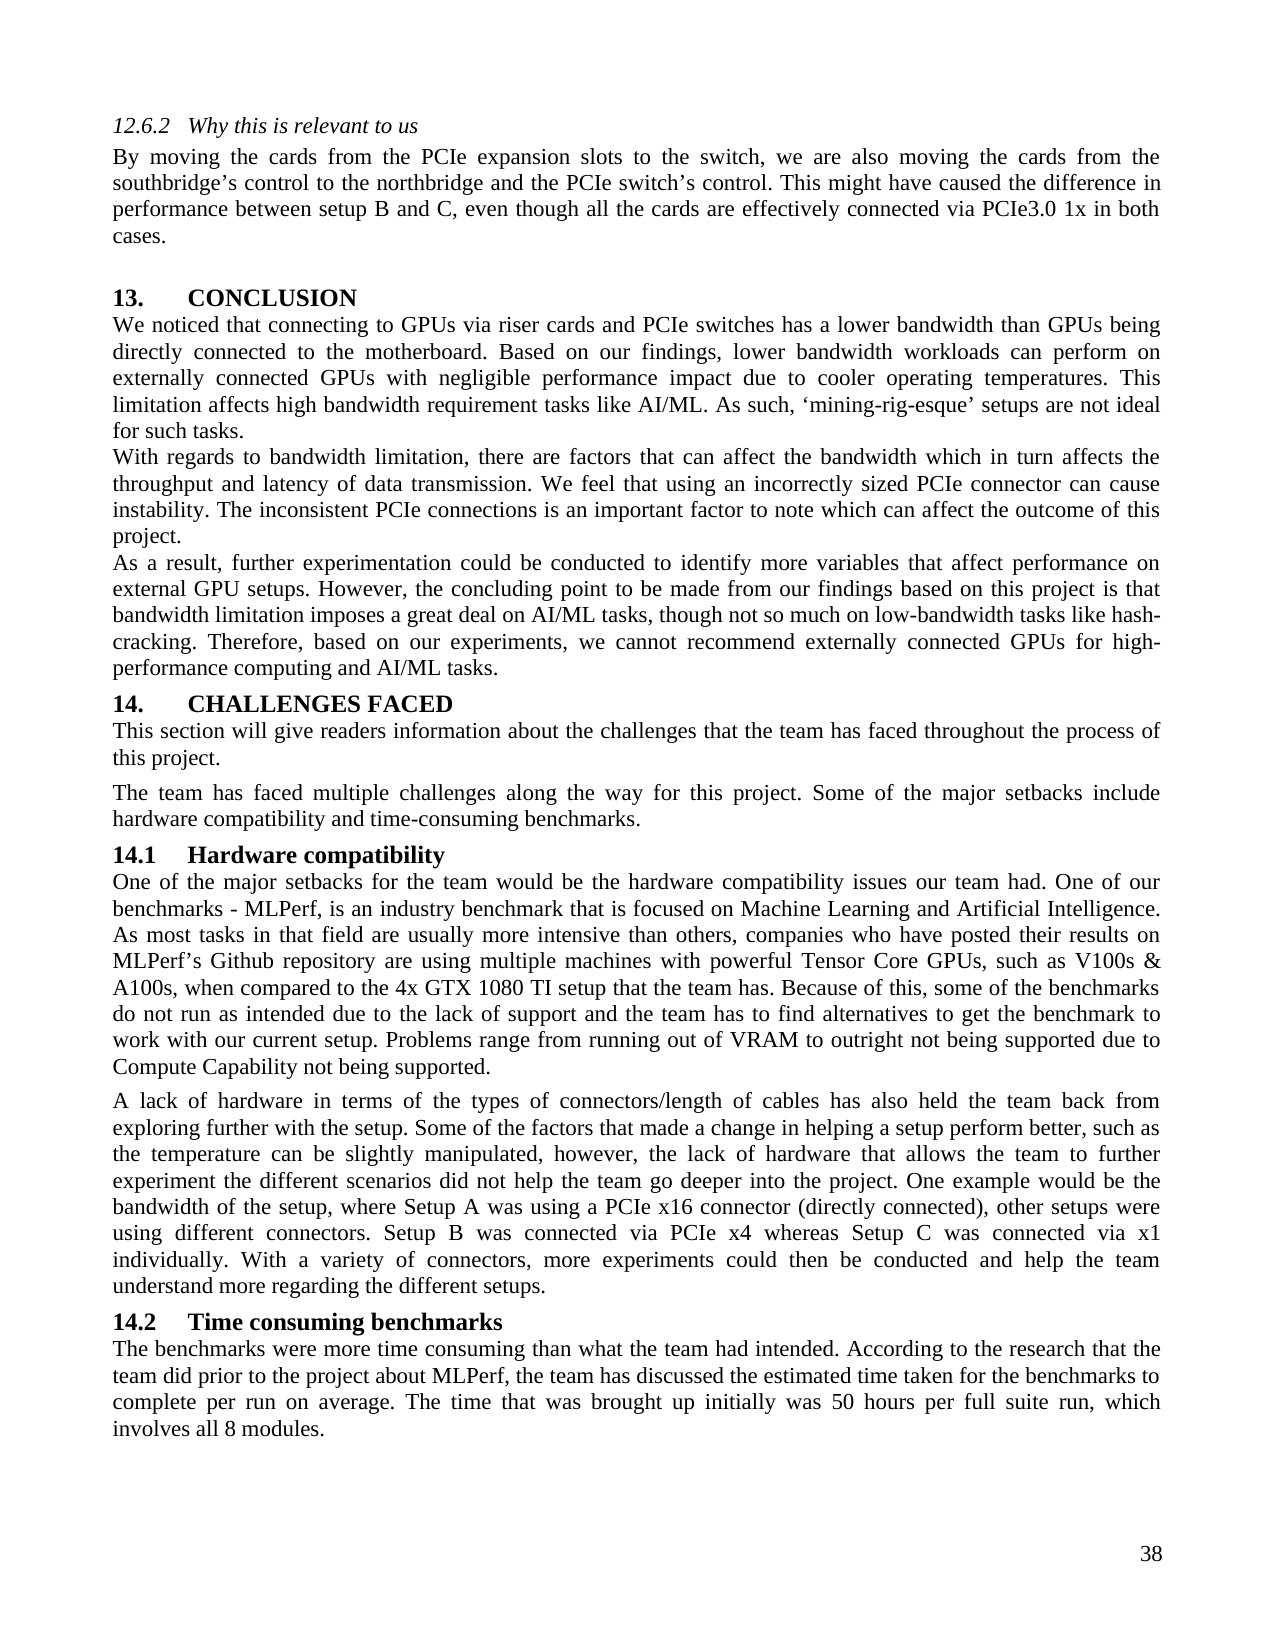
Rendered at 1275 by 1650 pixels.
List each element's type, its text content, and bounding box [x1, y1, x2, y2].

subtitle CHALLENGES FACED [112, 689, 1162, 718]
text The team has faced multiple challenges along the way for this project. Some of the major setbacks include hardware compatibility and time-consuming benchmarks. [112, 779, 1162, 831]
text With regards to bandwidth limitation, there are factors that can affect the bandwidth which in turn affects the throughput and latency of data transmission. We feel that using an incorrectly sized PCIe connector can cause instability. The inconsistent PCIe connections is an important factor to note which can affect the outcome of this project. [112, 443, 1162, 549]
subtitle Time consuming benchmarks [112, 1307, 1162, 1336]
text By moving the cards from the PCIe expansion slots to the switch, we are also moving the cards from the southbridge’s control to the northbridge and the PCIe switch’s control. This might have caused the difference in performance between setup B and C, even though all the cards are effectively connected via PCIe3.0 1x in both cases. [112, 143, 1162, 248]
subtitle CONCLUSION [112, 283, 1162, 312]
subtitle Why this is relevant to us [112, 112, 1162, 139]
text As a result, further experimentation could be conducted to identify more variables that affect performance on external GPU setups. However, the concluding point to be made from our findings based on this project is that bandwidth limitation imposes a great deal on AI/ML tasks, though not so much on low-bandwidth tasks like hash-cracking. Therefore, based on our experiments, we cannot recommend externally connected GPUs for high-performance computing and AI/ML tasks. [112, 549, 1162, 681]
text The benchmarks were more time consuming than what the team had intended. According to the research that the team did prior to the project about MLPerf, the team has discussed the estimated time taken for the benchmarks to complete per run on average. The time that was brought up initially was 50 hours per full suite run, which involves all 8 modules. [112, 1336, 1162, 1441]
subtitle Hardware compatibility [112, 840, 1162, 868]
text A lack of hardware in terms of the types of connectors/length of cables has also held the team back from exploring further with the setup. Some of the factors that made a change in helping a setup perform better, such as the temperature can be slightly manipulated, however, the lack of hardware that allows the team to further experiment the different scenarios did not help the team go deeper into the project. One example would be the bandwidth of the setup, where Setup A was using a PCIe x16 connector (directly connected), other setups were using different connectors. Setup B was connected via PCIe x4 whereas Setup C was connected via x1 individually. With a variety of connectors, more experiments could then be conducted and help the team understand more regarding the different setups. [112, 1088, 1162, 1298]
text We noticed that connecting to GPUs via riser cards and PCIe switches has a lower bandwidth than GPUs being directly connected to the motherboard. Based on our findings, lower bandwidth workloads can perform on externally connected GPUs with negligible performance impact due to cooler operating temperatures. This limitation affects high bandwidth requirement tasks like AI/ML. As such, ‘mining-rig-esque’ setups are not ideal for such tasks. [112, 312, 1162, 443]
text This section will give readers information about the challenges that the team has faced throughout the process of this project. [112, 718, 1162, 770]
text One of the major setbacks for the team would be the hardware compatibility issues our team had. One of our benchmarks - MLPerf, is an industry benchmark that is focused on Machine Learning and Artificial Intelligence. As most tasks in that field are usually more intensive than others, companies who have posted their results on MLPerf’s Github repository are using multiple machines with powerful Tensor Core GPUs, such as V100s & A100s, when compared to the 4x GTX 1080 TI setup that the team has. Because of this, some of the benchmarks do not run as intended due to the lack of support and the team has to find alternatives to get the benchmark to work with our current setup. Problems range from running out of VRAM to outright not being supported due to Compute Capability not being supported. [112, 868, 1162, 1079]
